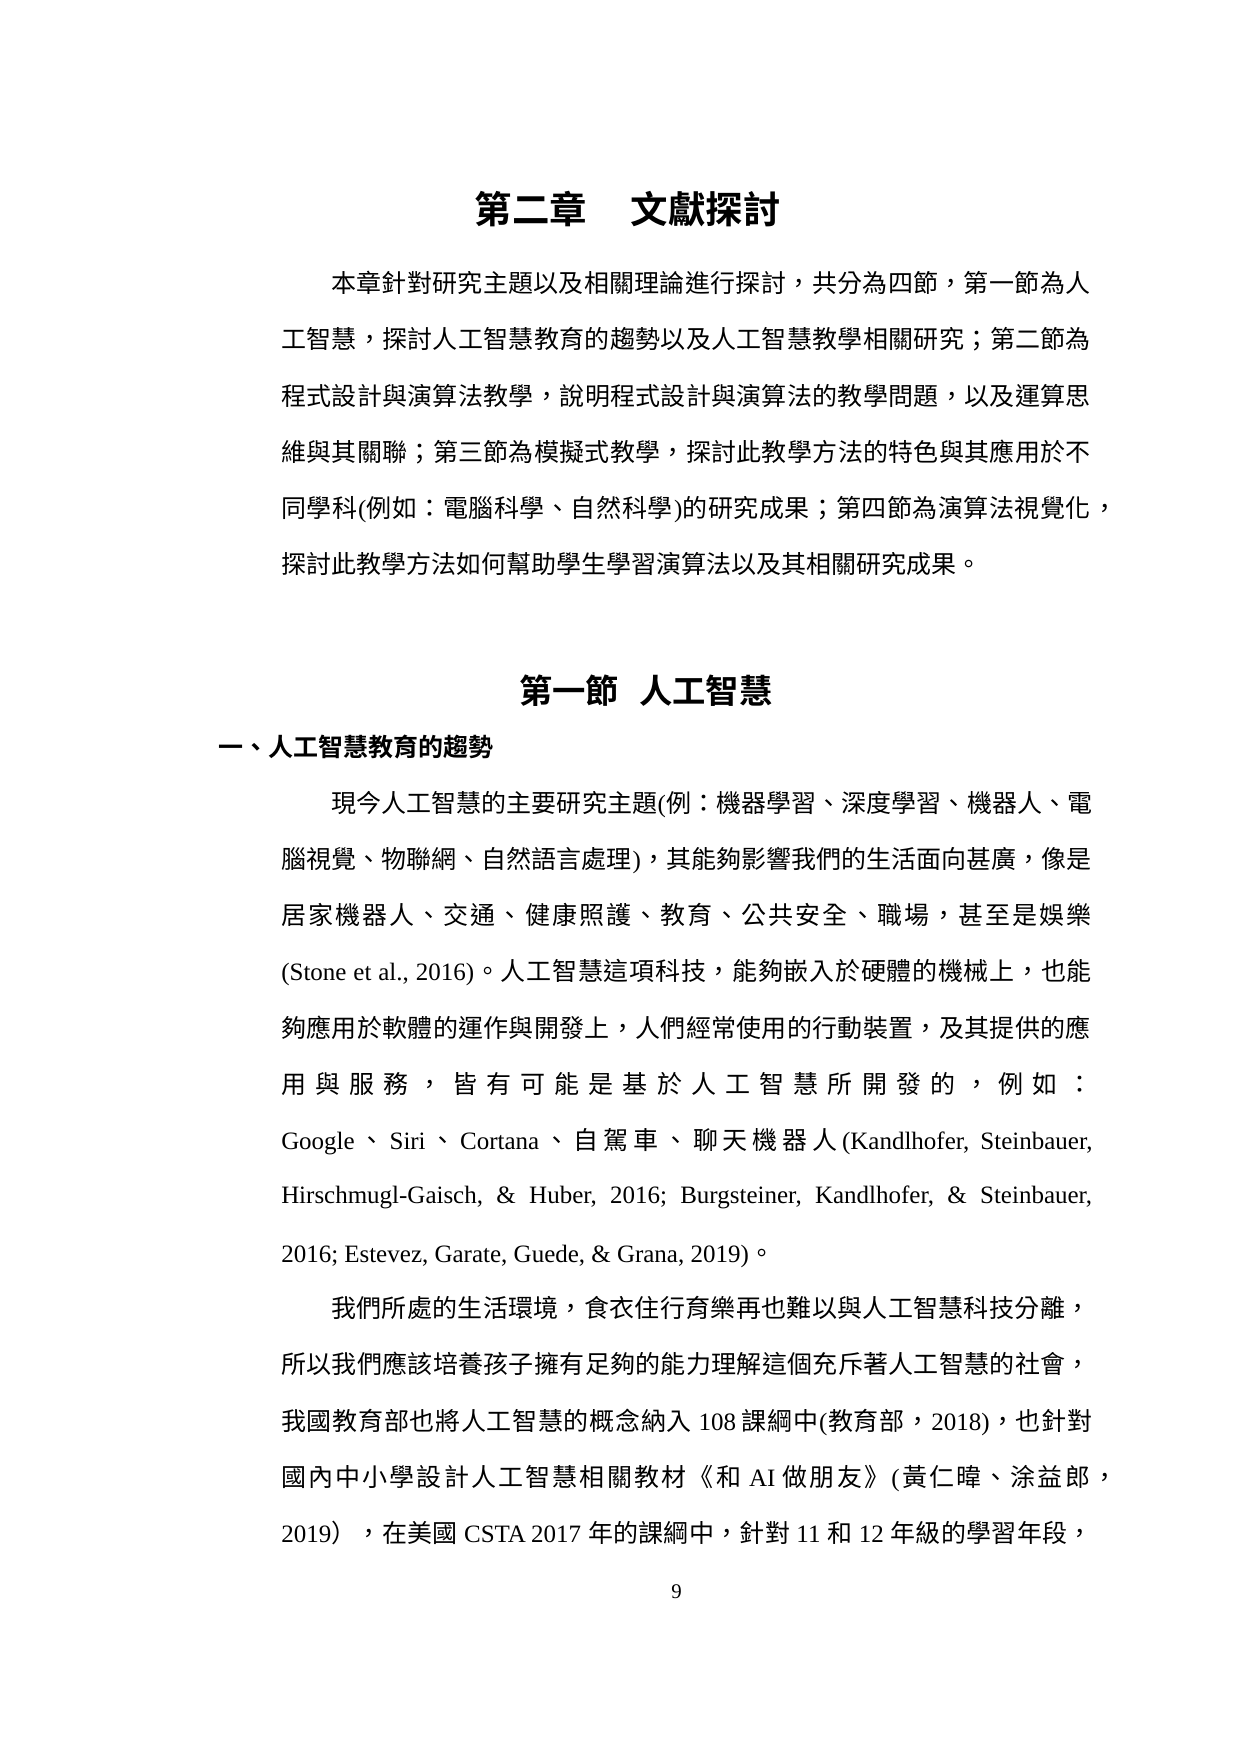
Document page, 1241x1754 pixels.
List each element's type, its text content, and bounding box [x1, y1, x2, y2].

list 人工智慧教育的趨勢 [218, 727, 1092, 764]
text 本章針對研究主題以及相關理論進行探討，共分為四節，第一節為人工智慧，探討人工智慧教育的趨勢以及人工智慧教學相關研究；第二節為程式設計與演算法教學，說明程式設計與演算法的教學問題，以及運算思維與其關聯；第三節為模擬式教學，探討此教學方法的特色與其應用於不同學科(例如：電腦科學、自然科學)的研究成果；第四節為演算法視覺化，探討此教學方法如何幫助學生學習演算法以及其相關研究成果。 [281, 263, 1092, 582]
list 人工智慧 [248, 652, 1092, 727]
text 文獻探討 [218, 169, 1092, 244]
text 現今人工智慧的主要研究主題(例：機器學習、深度學習、機器人、電腦視覺、物聯網、自然語言處理)，其能夠影響我們的生活面向甚廣，像是居家機器人、交通、健康照護、教育、公共安全、職場，甚至是娛樂(Stone et al., 2016)。人工智慧這項科技，能夠嵌入於硬體的機械上，也能夠應用於軟體的運作與開發上，人們經常使用的行動裝置，及其提供的應用與服務，皆有可能是基於人工智慧所開發的，例如：Google、Siri、Cortana、自駕車、聊天機器人(Kandlhofer, Steinbauer, Hirschmugl-Gaisch, & Huber, 2016; Burgsteiner, Kandlhofer, & Steinbauer, 2016; Estevez, Garate, Guede, & Grana, 2019)。 [281, 782, 1092, 1270]
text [281, 1288, 1092, 1551]
